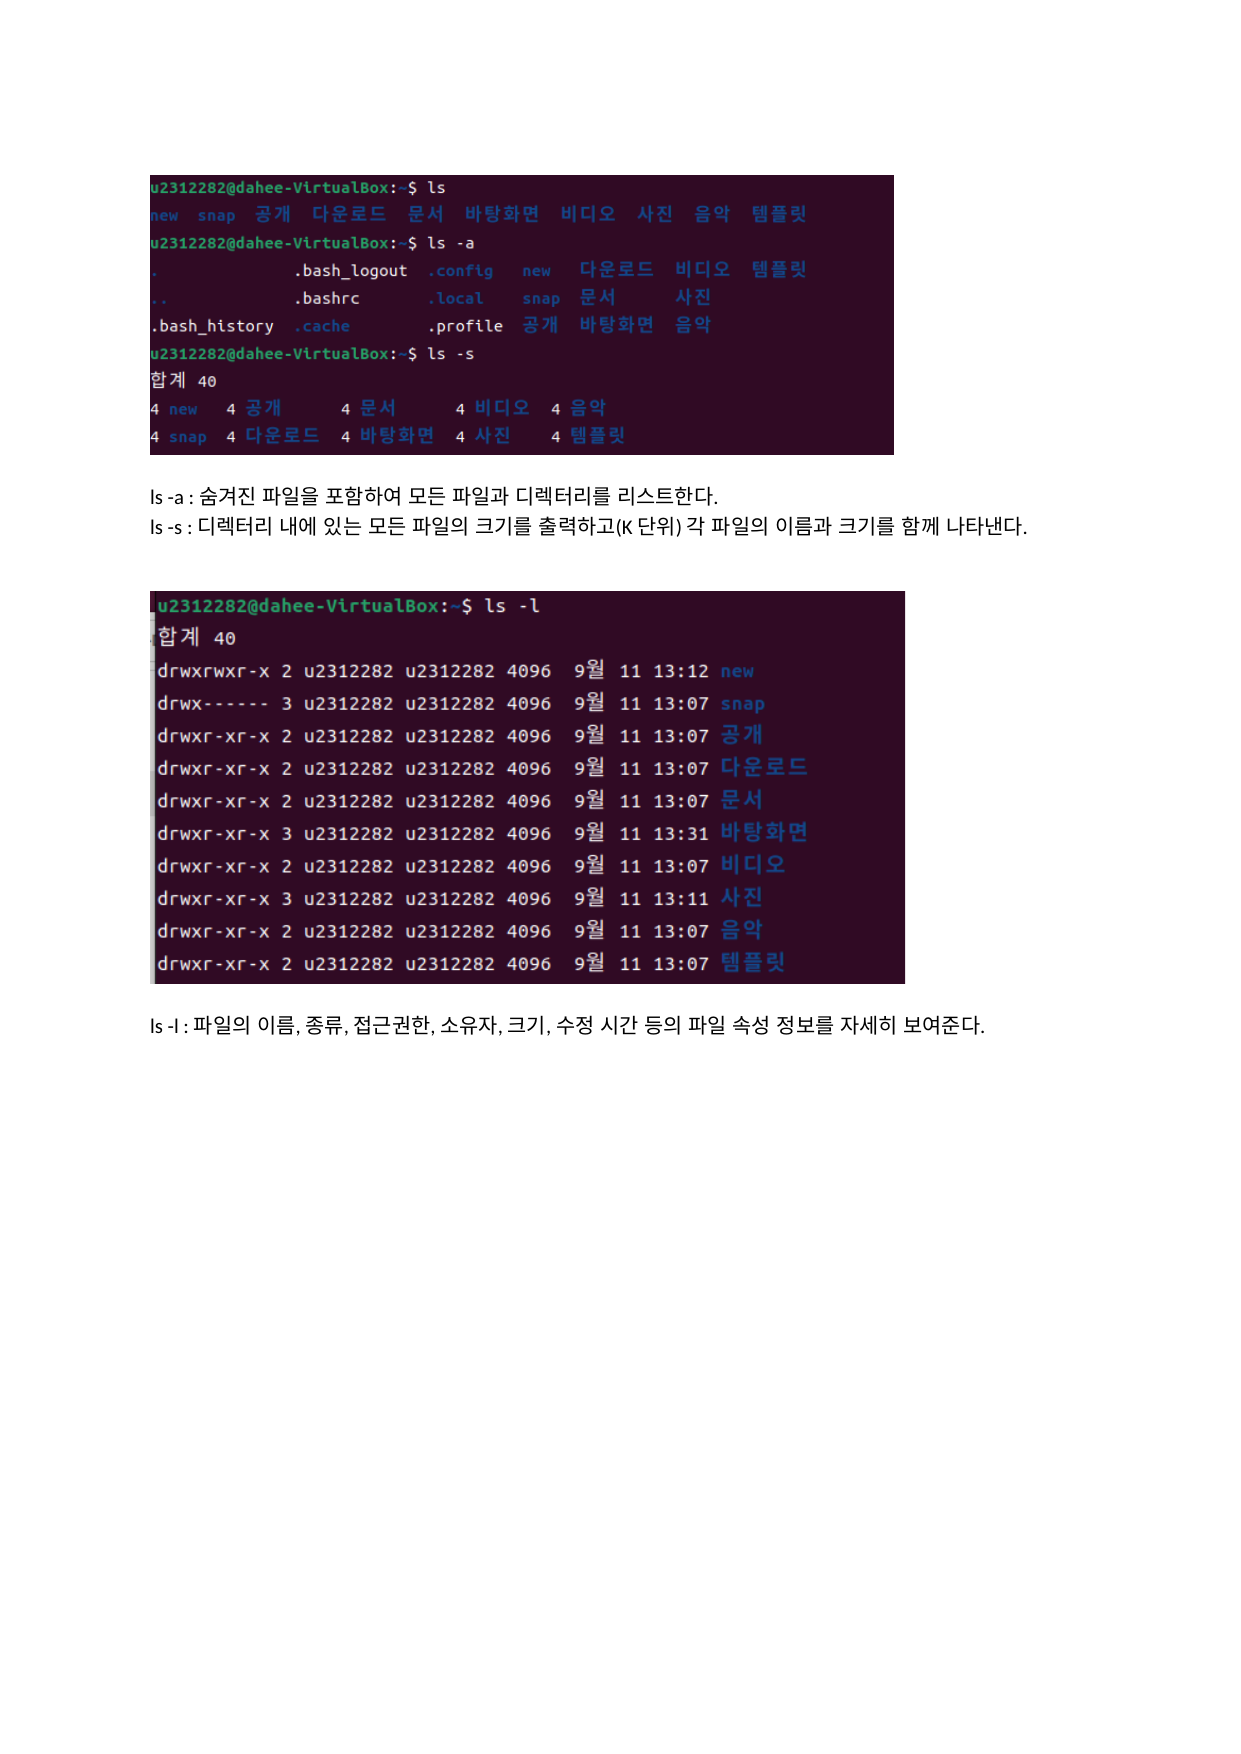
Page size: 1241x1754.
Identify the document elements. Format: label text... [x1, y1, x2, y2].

text ls -s : 디렉터리 내에 있는 모든 파일의 크기를 출력하고(K 단위) 각 파일의 이름과 크기를 함께 나타낸다. [150, 510, 1090, 540]
picture [150, 591, 905, 984]
text ls -a : 숨겨진 파일을 포함하여 모든 파일과 디렉터리를 리스트한다. [150, 480, 1090, 510]
text ls -l : 파일의 이름, 종류, 접근권한, 소유자, 크기, 수정 시간 등의 파일 속성 정보를 자세히 보여준다. [150, 1009, 1090, 1039]
picture [150, 175, 894, 455]
